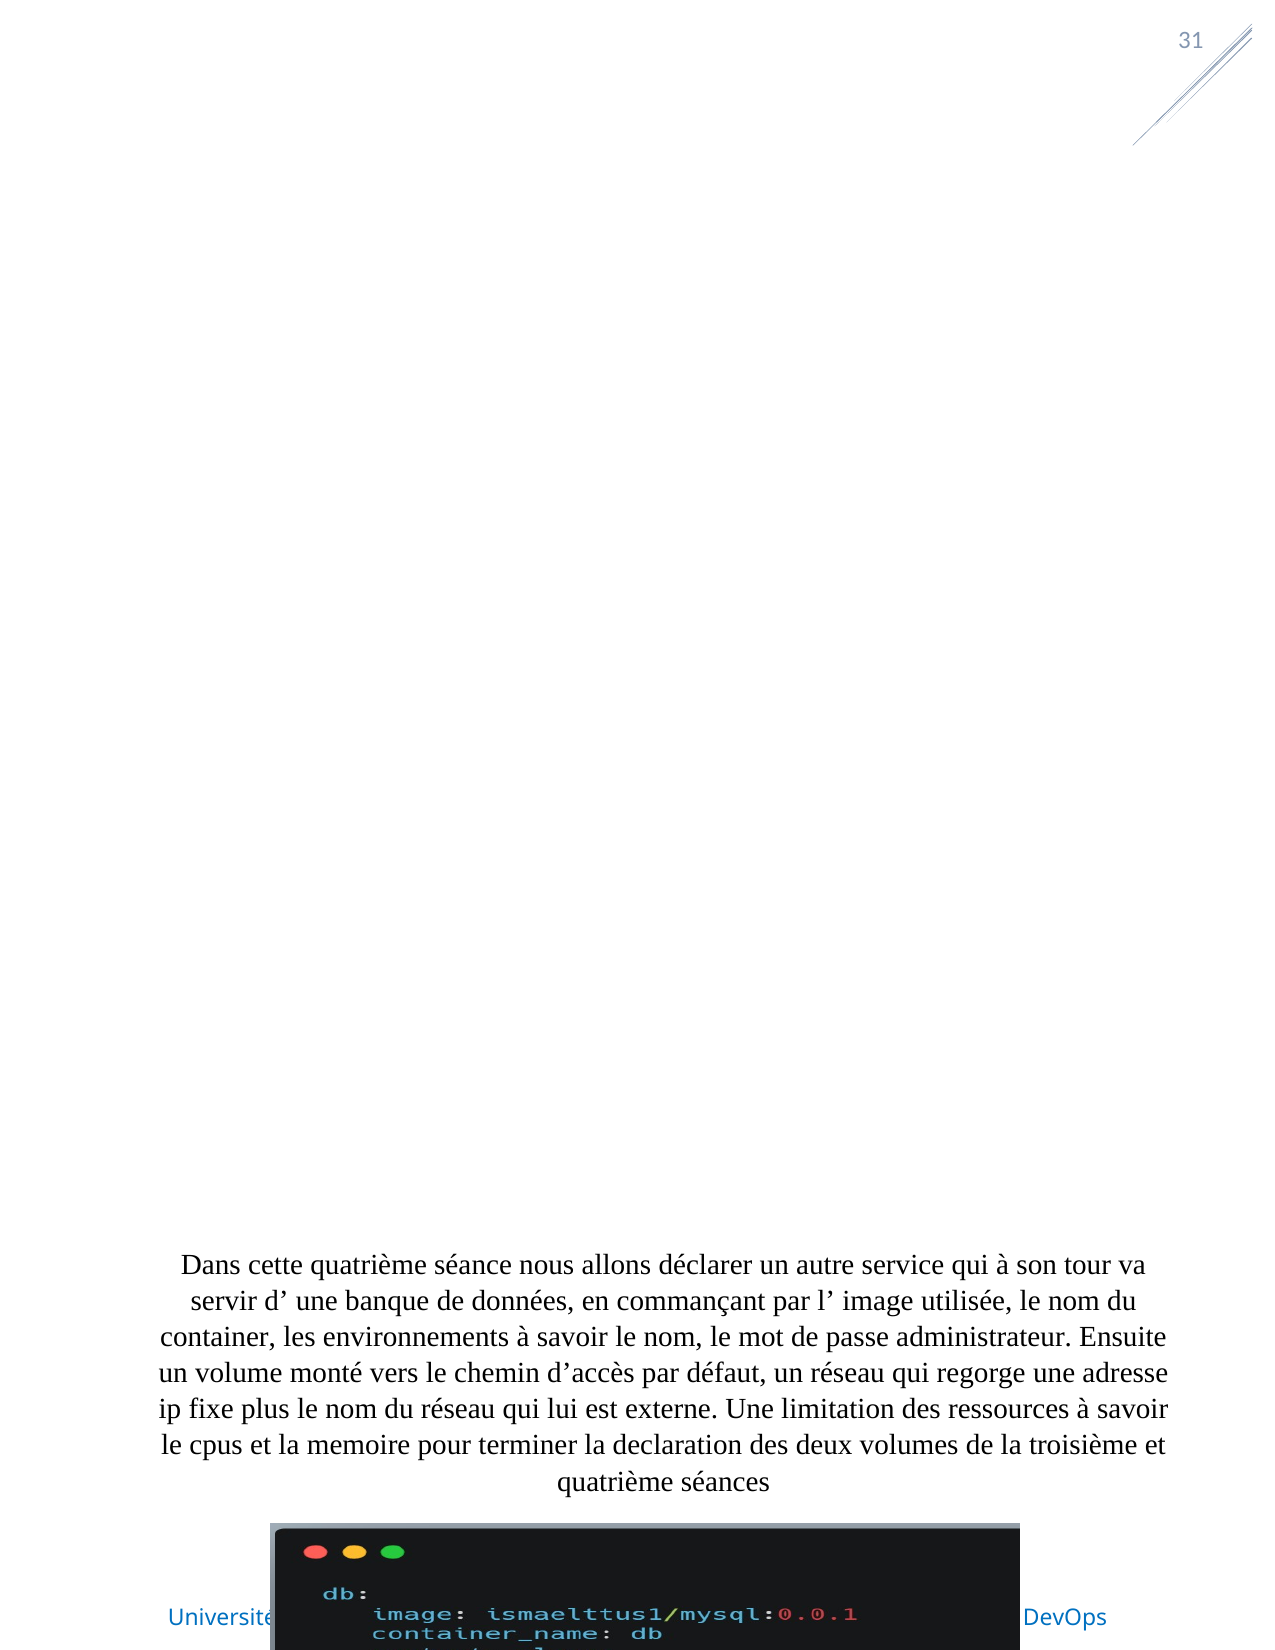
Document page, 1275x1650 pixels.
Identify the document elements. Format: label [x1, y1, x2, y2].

picture [270, 1523, 1020, 1650]
